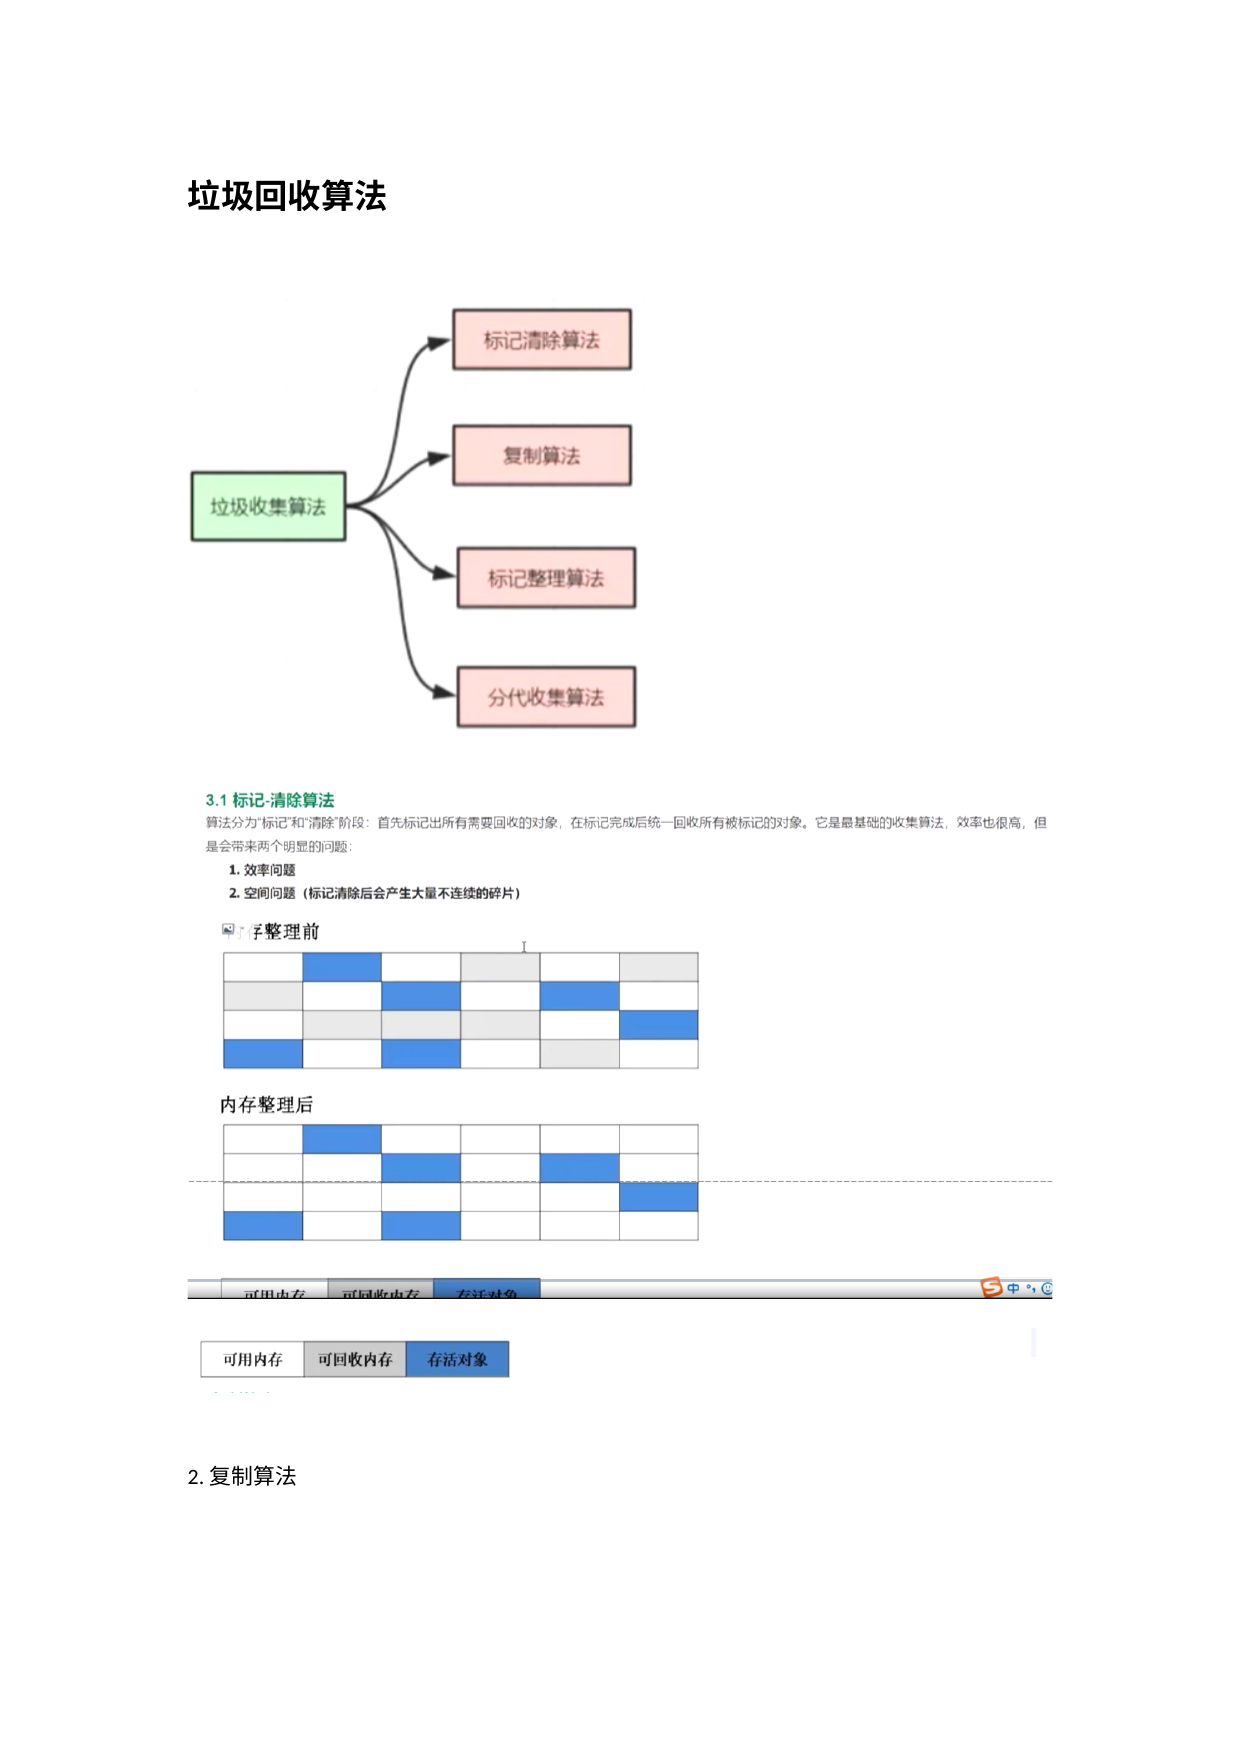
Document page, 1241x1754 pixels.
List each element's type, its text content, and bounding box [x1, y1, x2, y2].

list 复制算法 [187, 1459, 1053, 1491]
subtitle 垃圾回收算法 [187, 162, 1053, 227]
picture [187, 288, 729, 745]
picture [187, 776, 1053, 1299]
picture [187, 1328, 1053, 1393]
